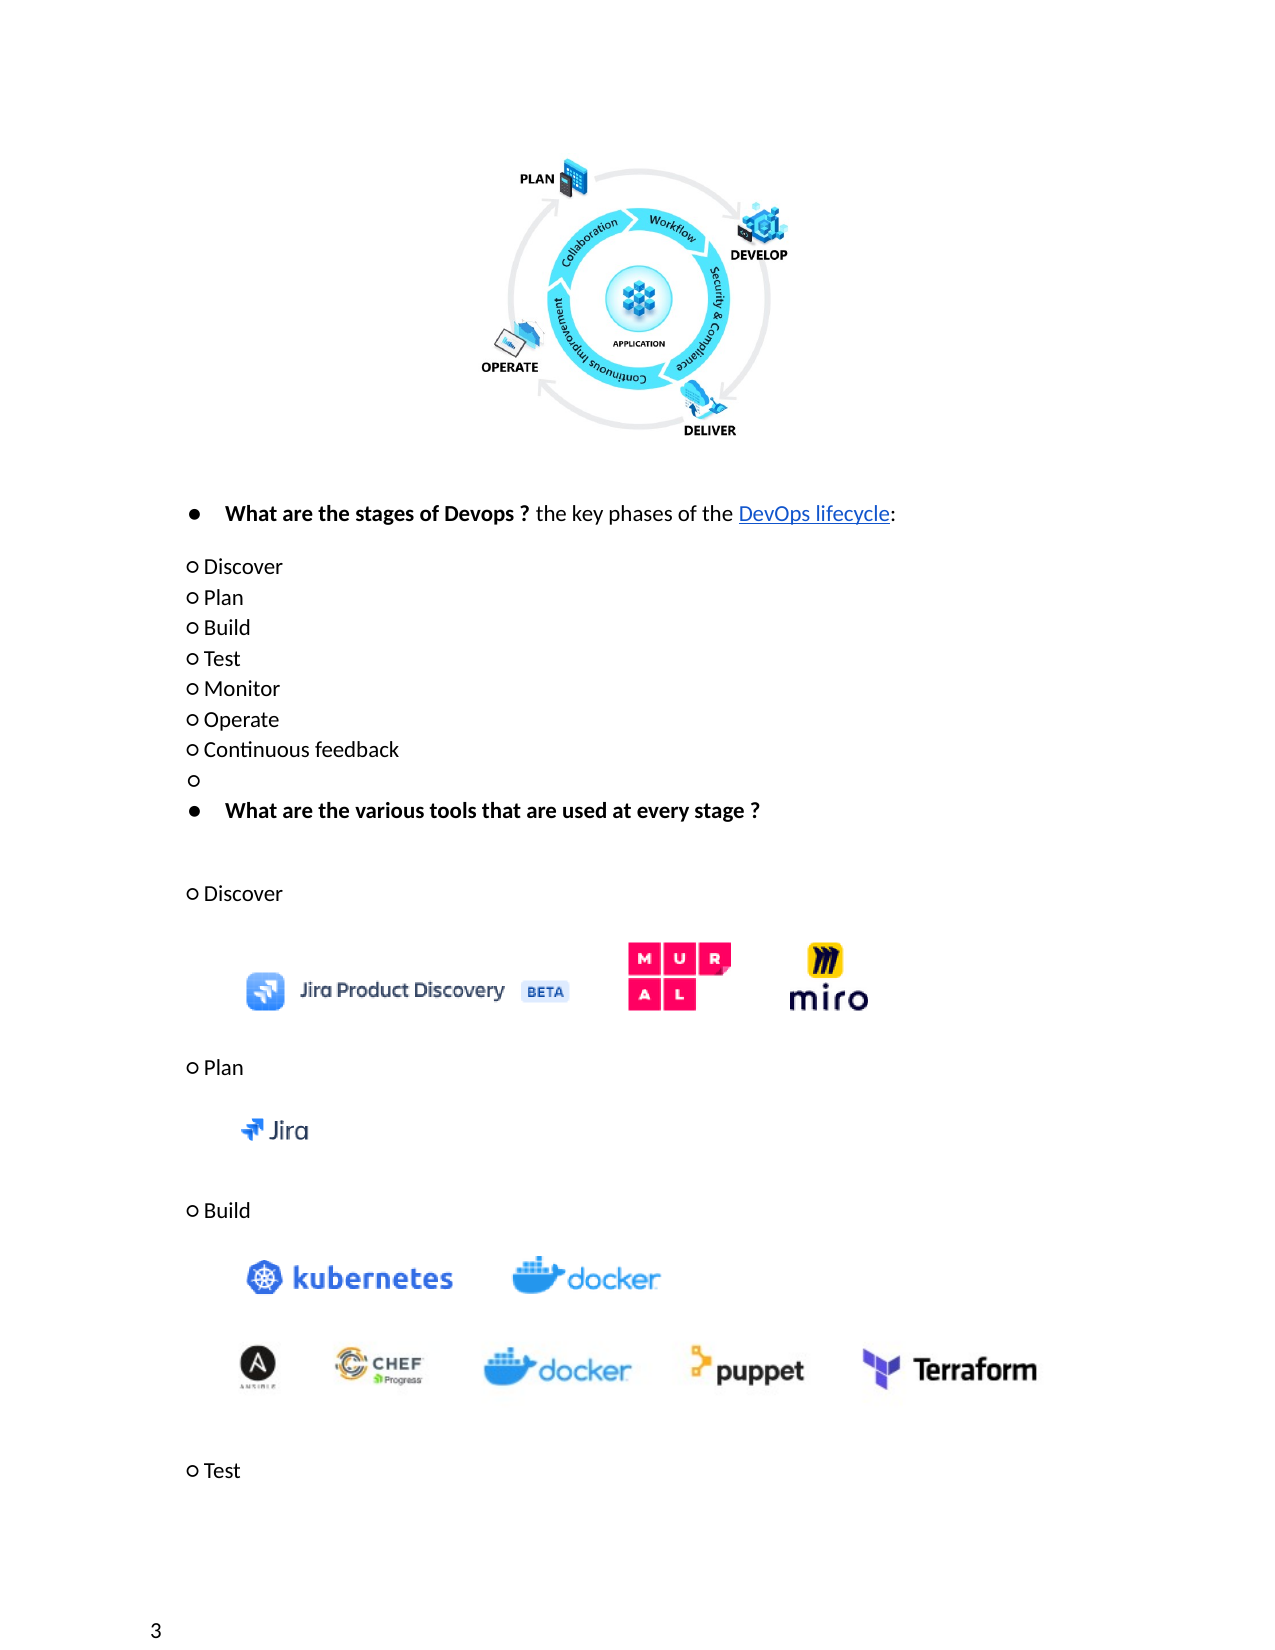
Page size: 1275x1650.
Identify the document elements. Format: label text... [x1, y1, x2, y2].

list What are the various tools that are used at every stage ? [150, 796, 1122, 824]
text ○ Build [186, 1196, 1122, 1224]
text ○ Test [186, 644, 1122, 672]
text ○ Test [186, 1456, 1122, 1484]
text ○ Continuous feedback [186, 735, 1122, 763]
picture [228, 1321, 1050, 1423]
list What are the stages of Devops ? the key phases of the DevOps lifecycle: [150, 499, 1122, 527]
text ○ Discover [186, 879, 1122, 907]
picture [228, 910, 887, 1020]
picture [228, 1226, 686, 1319]
text ○ Build [186, 613, 1122, 641]
text ○ [187, 766, 1122, 794]
picture [228, 1083, 350, 1163]
text ○ Plan [186, 583, 1122, 611]
text ○ Operate [186, 705, 1122, 733]
text ○ Discover [186, 552, 1122, 580]
picture [395, 153, 880, 439]
text ○ Monitor [186, 674, 1122, 702]
text ○ Plan [186, 1053, 1122, 1081]
